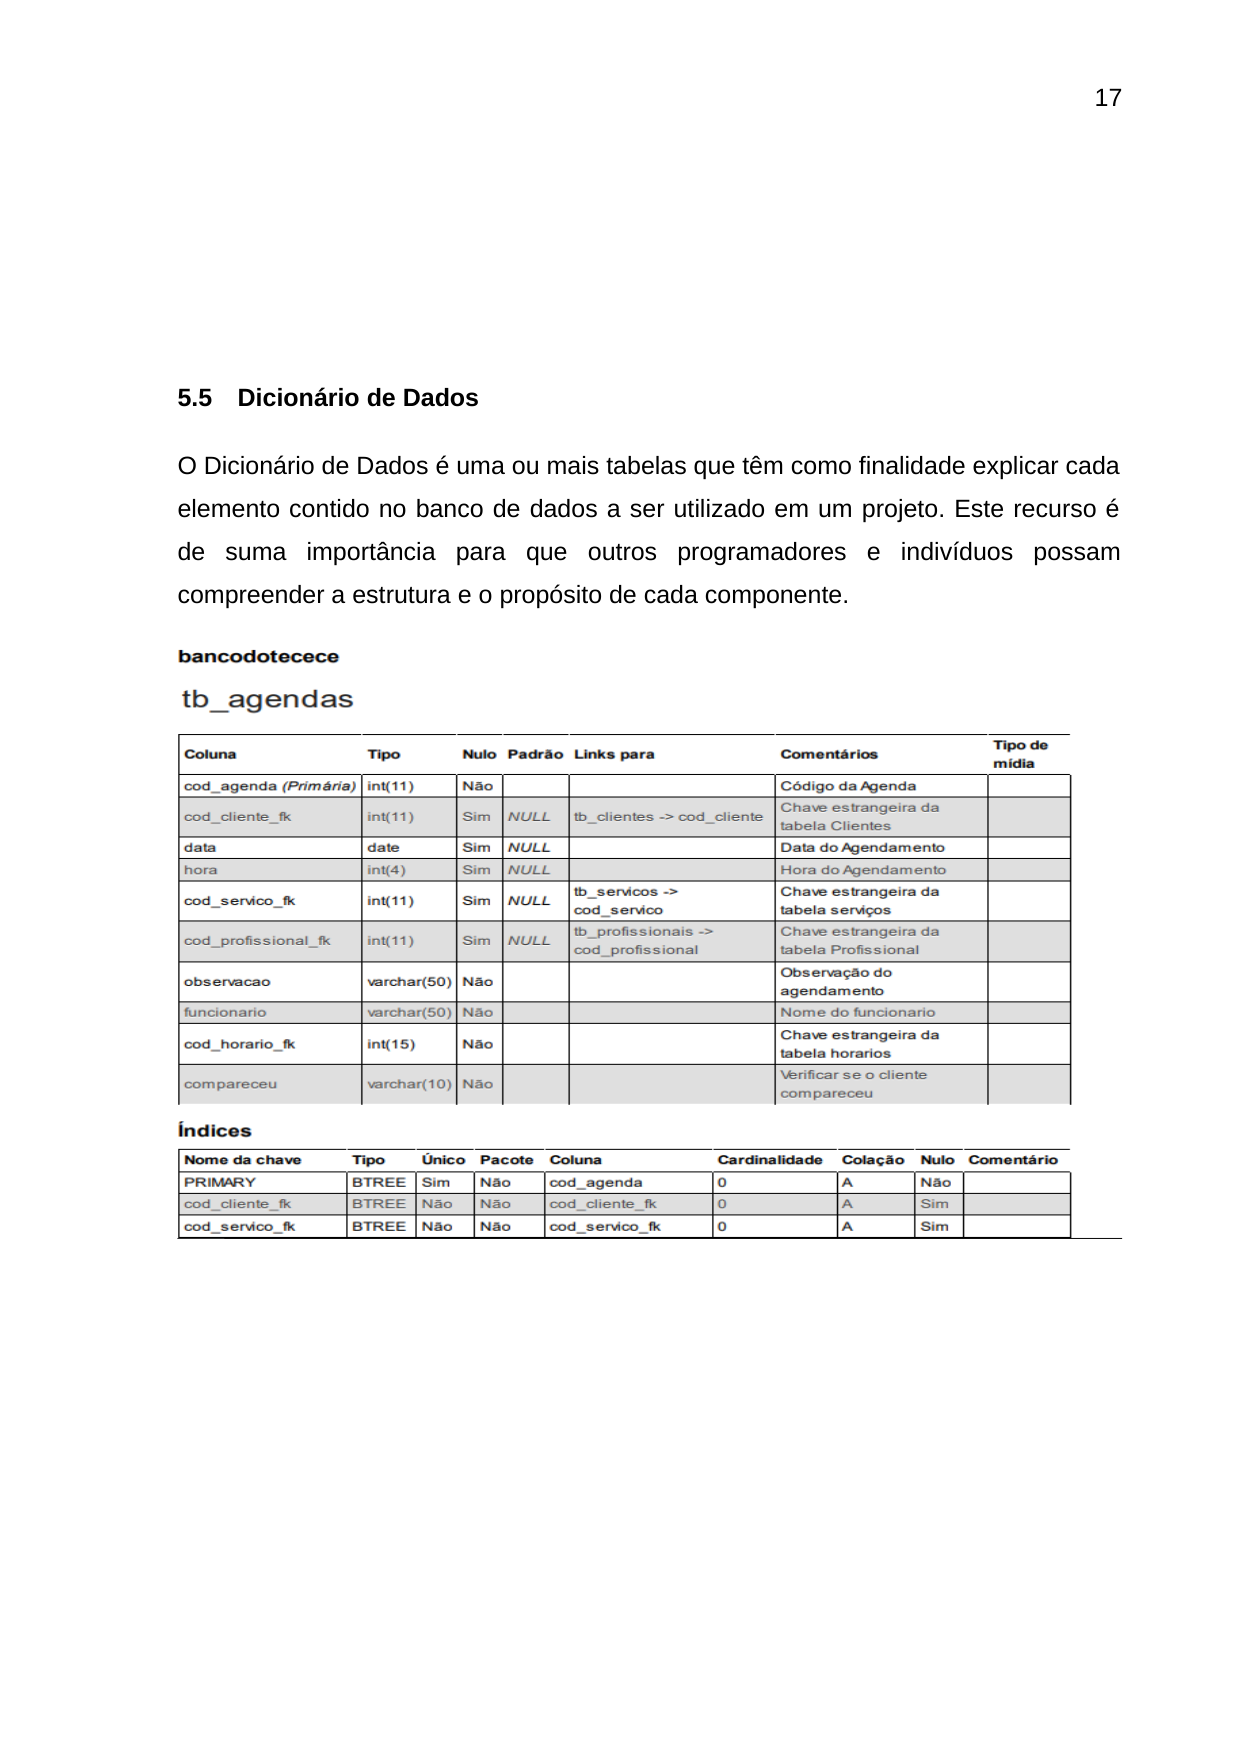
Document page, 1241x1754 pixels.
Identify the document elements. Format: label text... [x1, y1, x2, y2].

text O Dicionário de Dados é uma ou mais tabelas que têm como finalidade explicar cada elemento contido no banco de dados a ser utilizado em um projeto. Este recurso é de suma importância para que outros programadores e indivíduos possam compreender a estrutura e o propósito de cada componente. [177, 451, 1122, 609]
subtitle Dicionário de Dados [177, 383, 1122, 411]
picture [177, 648, 1123, 1239]
